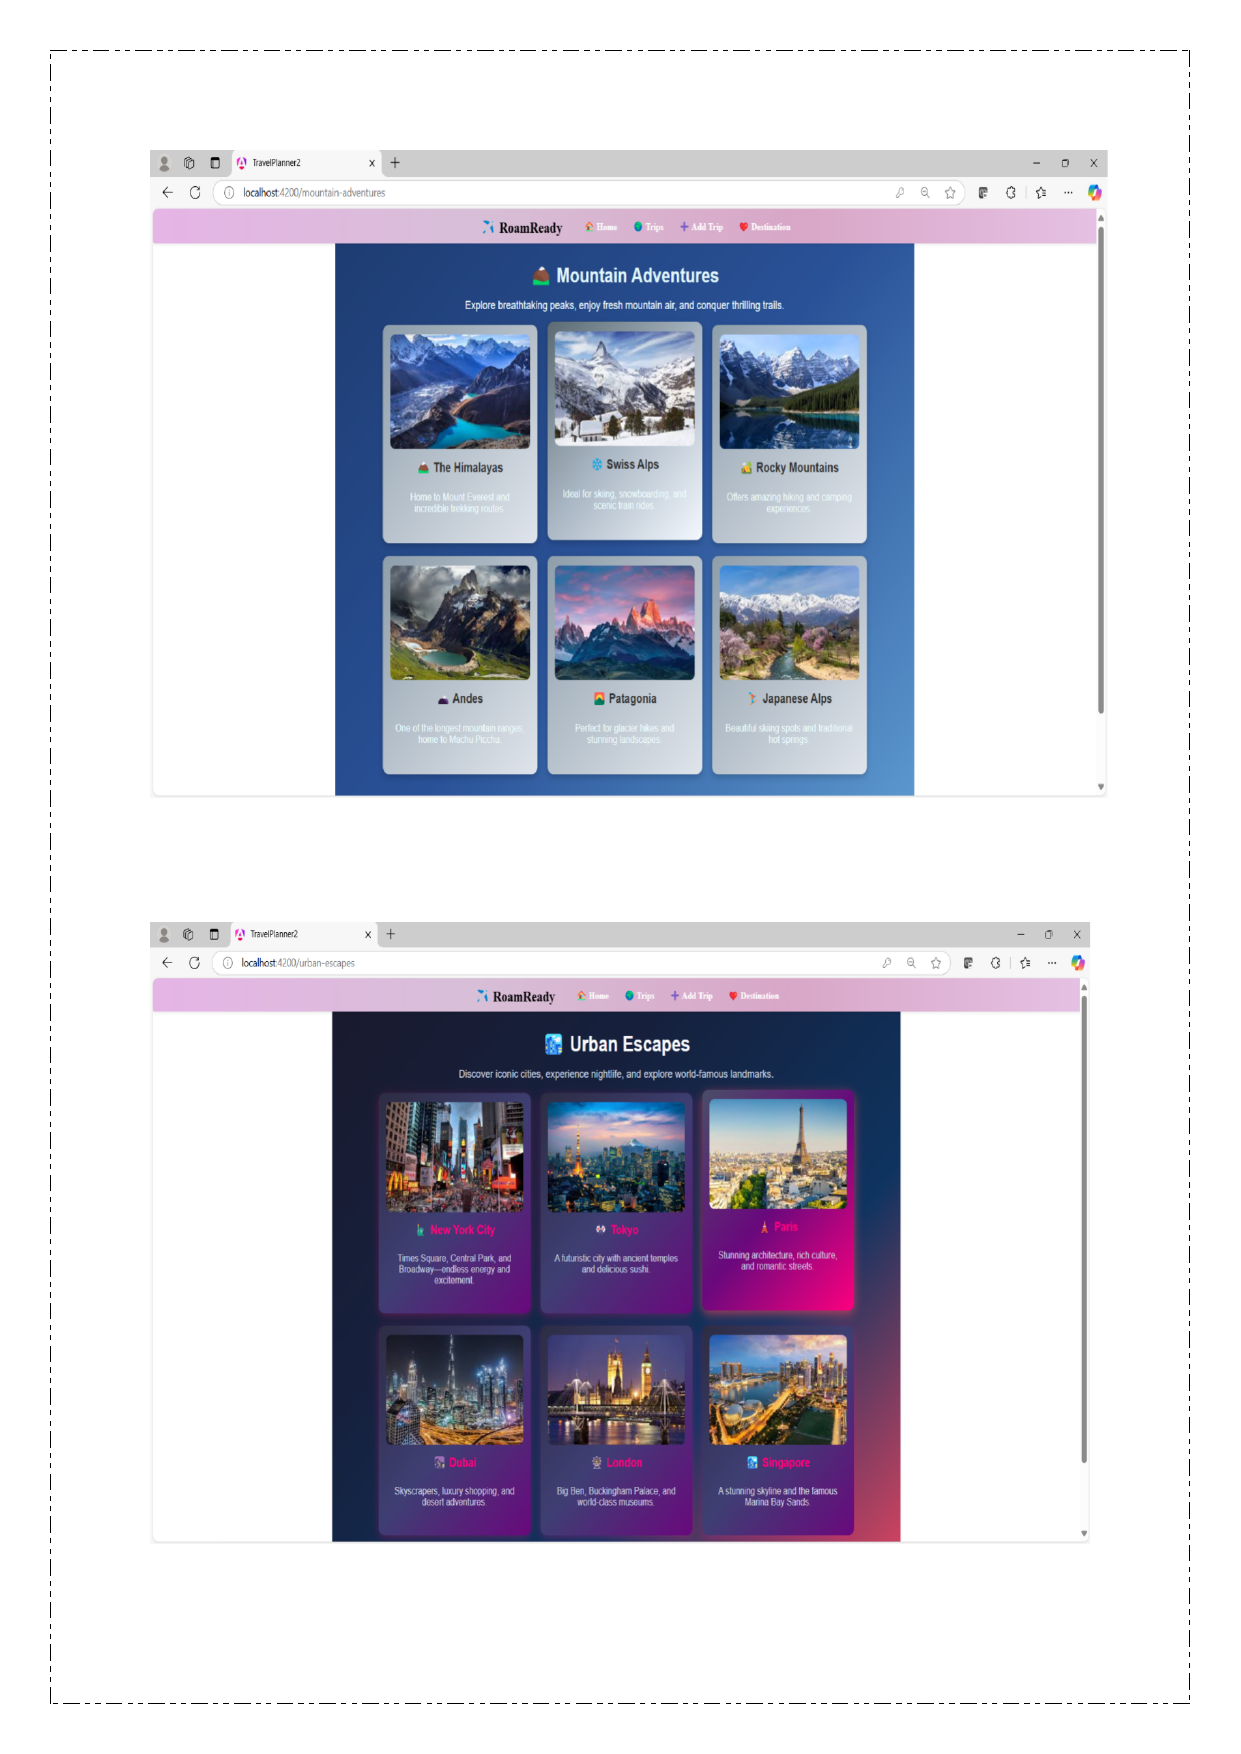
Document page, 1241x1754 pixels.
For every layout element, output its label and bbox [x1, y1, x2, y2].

picture [150, 922, 1091, 1544]
picture [150, 150, 1108, 798]
